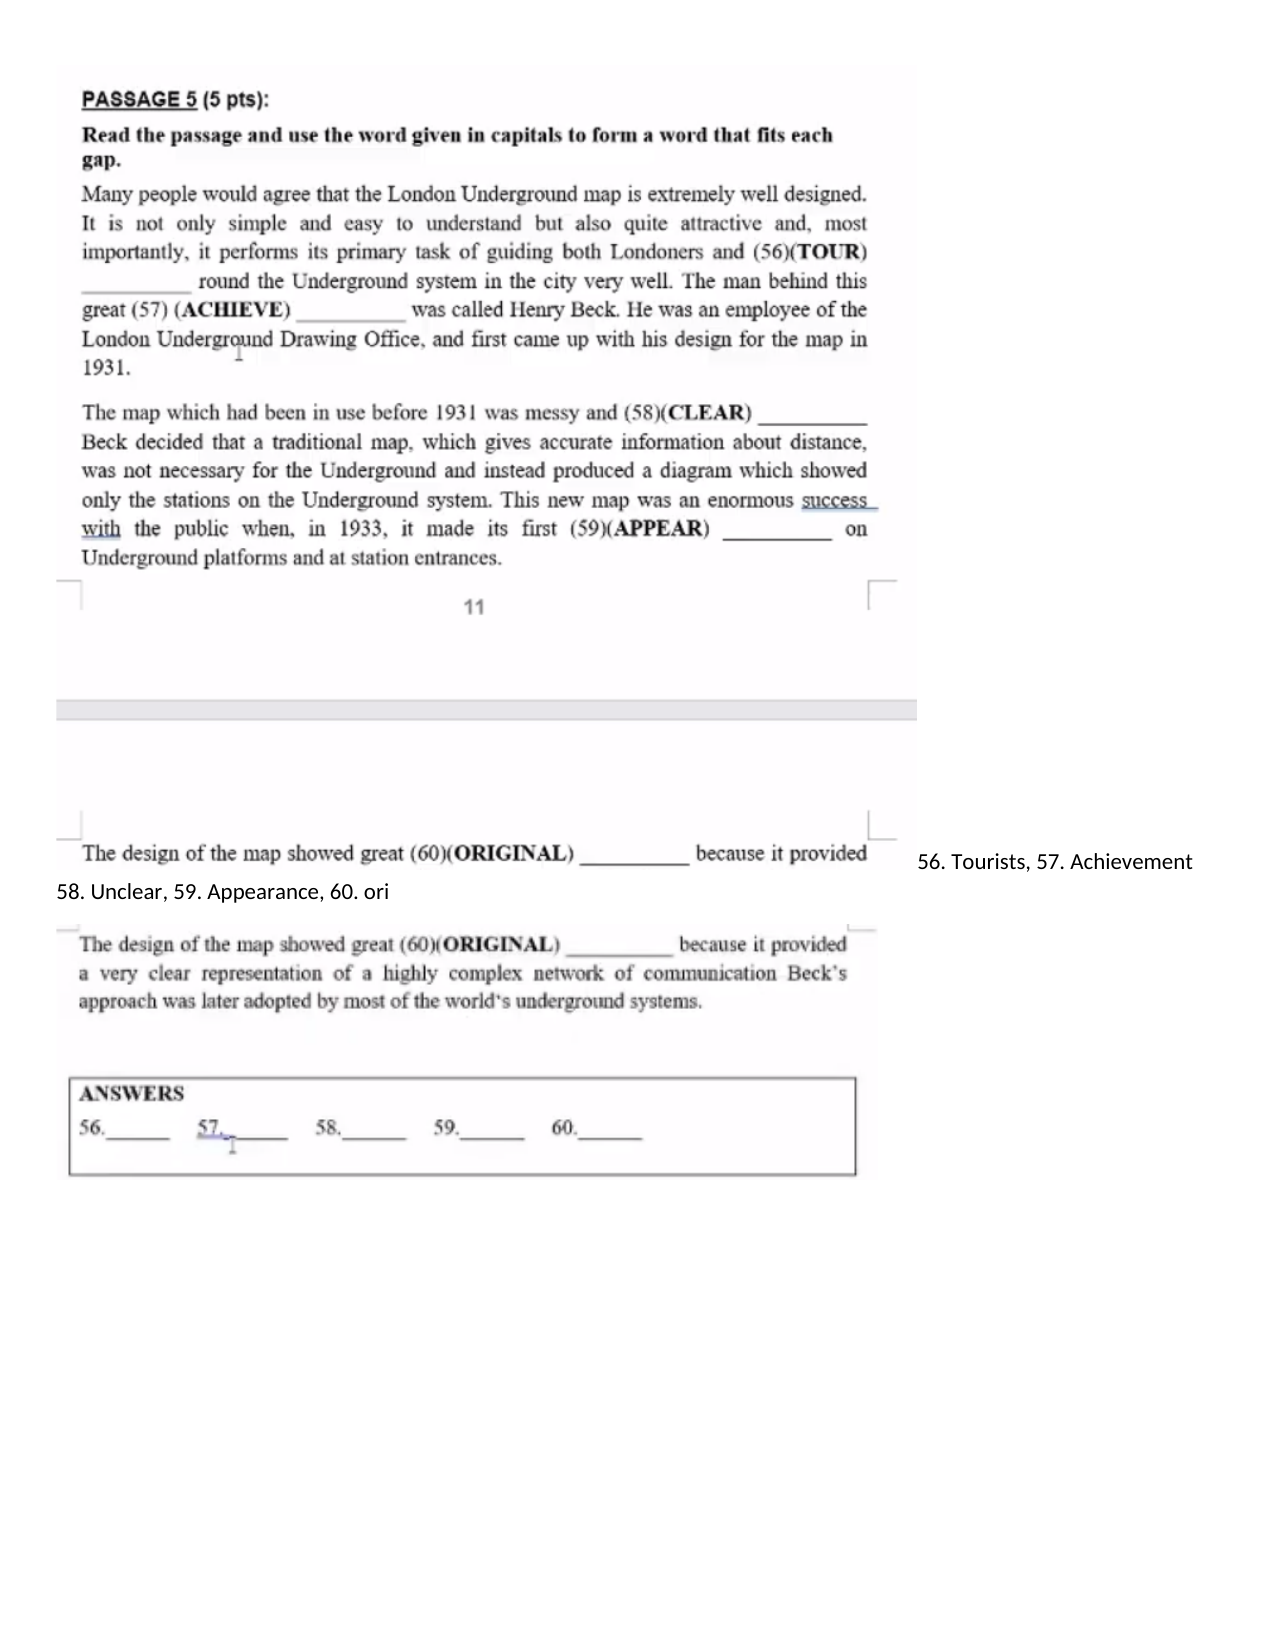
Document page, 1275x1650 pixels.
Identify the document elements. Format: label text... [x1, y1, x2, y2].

picture [56, 65, 917, 870]
picture [56, 924, 879, 1180]
